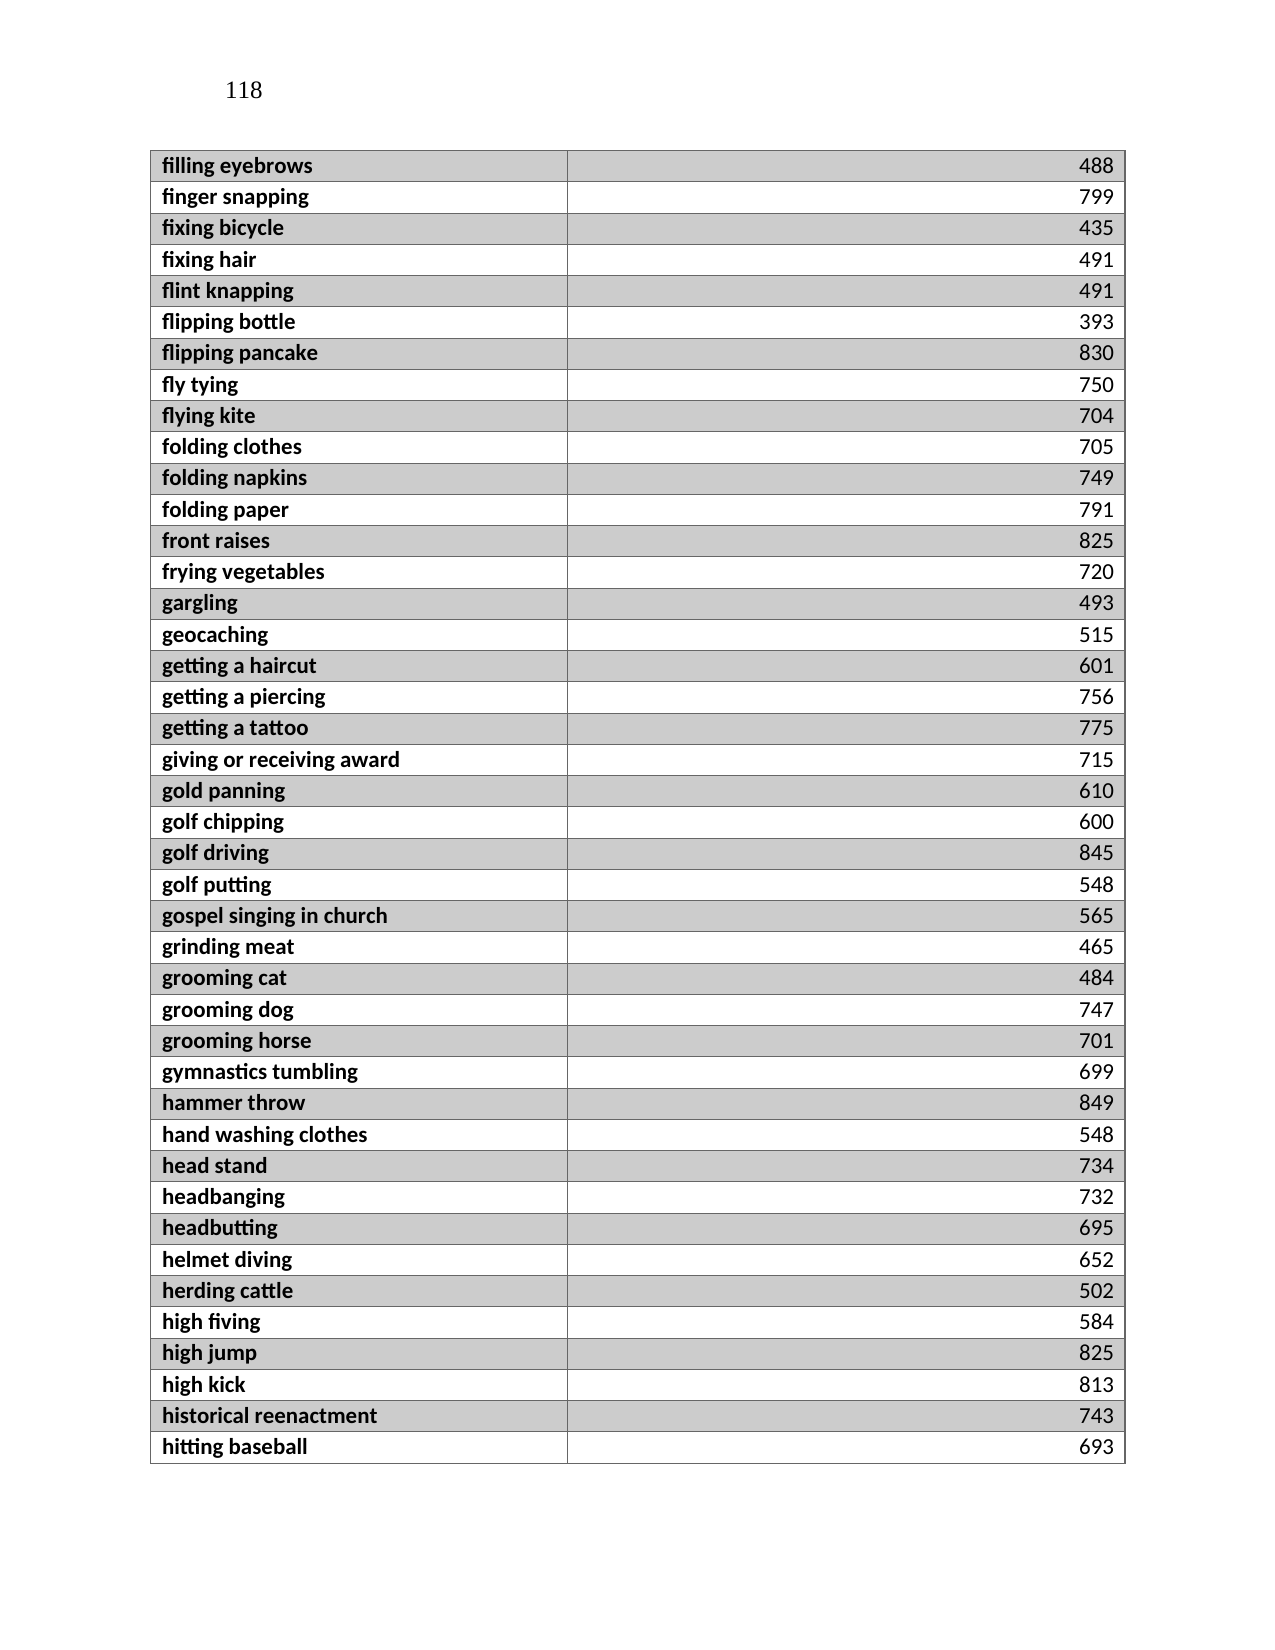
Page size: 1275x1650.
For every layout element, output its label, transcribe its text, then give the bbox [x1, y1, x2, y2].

table_cell 393 [568, 307, 1124, 337]
table_cell 548 [568, 870, 1124, 900]
table_cell 465 [568, 932, 1124, 962]
table_cell golf driving [151, 839, 567, 869]
table_cell giving or receiving award [151, 745, 567, 775]
table_cell hand washing clothes [151, 1120, 567, 1150]
table_cell 695 [568, 1214, 1124, 1244]
table_cell 825 [568, 526, 1124, 556]
table_cell folding paper [151, 495, 567, 525]
table_cell 791 [568, 495, 1124, 525]
table_cell 743 [568, 1401, 1124, 1431]
table_cell 701 [568, 1026, 1124, 1056]
table_cell 693 [568, 1432, 1124, 1462]
table_cell 515 [568, 620, 1124, 650]
table_cell filling eyebrows [151, 151, 567, 181]
table_cell 749 [568, 464, 1124, 494]
table_cell 704 [568, 401, 1124, 431]
table_cell 825 [568, 1339, 1124, 1369]
table_cell hammer throw [151, 1089, 567, 1119]
table_cell flying kite [151, 401, 567, 431]
table_cell getting a piercing [151, 682, 567, 712]
table_cell 775 [568, 714, 1124, 744]
table_cell folding clothes [151, 432, 567, 462]
table_cell grinding meat [151, 932, 567, 962]
table_cell geocaching [151, 620, 567, 650]
table_cell flipping bottle [151, 307, 567, 337]
table_cell head stand [151, 1151, 567, 1181]
table_cell flipping pancake [151, 339, 567, 369]
table_cell 799 [568, 182, 1124, 212]
table_cell 756 [568, 682, 1124, 712]
table_cell fly tying [151, 370, 567, 400]
table_cell 732 [568, 1182, 1124, 1212]
table_cell headbutting [151, 1214, 567, 1244]
table_cell grooming cat [151, 964, 567, 994]
table_cell frying vegetables [151, 557, 567, 587]
table_cell getting a haircut [151, 651, 567, 681]
table_cell 488 [568, 151, 1124, 181]
table_cell 484 [568, 964, 1124, 994]
table_cell golf chipping [151, 807, 567, 837]
table_cell 435 [568, 214, 1124, 244]
table_cell 747 [568, 995, 1124, 1025]
table_cell 600 [568, 807, 1124, 837]
table_cell 491 [568, 245, 1124, 275]
table_cell 849 [568, 1089, 1124, 1119]
table_cell gold panning [151, 776, 567, 806]
table_cell 715 [568, 745, 1124, 775]
table_cell grooming dog [151, 995, 567, 1025]
table_cell 601 [568, 651, 1124, 681]
table_cell historical reenactment [151, 1401, 567, 1431]
table_cell 830 [568, 339, 1124, 369]
table_cell 845 [568, 839, 1124, 869]
table_cell 584 [568, 1307, 1124, 1337]
table_cell front raises [151, 526, 567, 556]
table_cell 491 [568, 276, 1124, 306]
table_cell 548 [568, 1120, 1124, 1150]
table_cell 705 [568, 432, 1124, 462]
table_cell 502 [568, 1276, 1124, 1306]
table_cell gymnastics tumbling [151, 1057, 567, 1087]
table_cell folding napkins [151, 464, 567, 494]
table_cell 813 [568, 1370, 1124, 1400]
table_cell 652 [568, 1245, 1124, 1275]
table_cell high fiving [151, 1307, 567, 1337]
table_cell 699 [568, 1057, 1124, 1087]
table_cell 750 [568, 370, 1124, 400]
table_cell 610 [568, 776, 1124, 806]
table_cell flint knapping [151, 276, 567, 306]
table_cell fixing bicycle [151, 214, 567, 244]
table_cell high jump [151, 1339, 567, 1369]
table_cell gospel singing in church [151, 901, 567, 931]
table_cell getting a tattoo [151, 714, 567, 744]
table_cell hitting baseball [151, 1432, 567, 1462]
table_cell 720 [568, 557, 1124, 587]
table_cell grooming horse [151, 1026, 567, 1056]
table_cell 734 [568, 1151, 1124, 1181]
table_cell fixing hair [151, 245, 567, 275]
table_cell helmet diving [151, 1245, 567, 1275]
table_cell headbanging [151, 1182, 567, 1212]
table_cell 565 [568, 901, 1124, 931]
table_cell gargling [151, 589, 567, 619]
table_cell 493 [568, 589, 1124, 619]
table_cell high kick [151, 1370, 567, 1400]
table_cell finger snapping [151, 182, 567, 212]
table_cell herding cattle [151, 1276, 567, 1306]
table_cell golf putting [151, 870, 567, 900]
